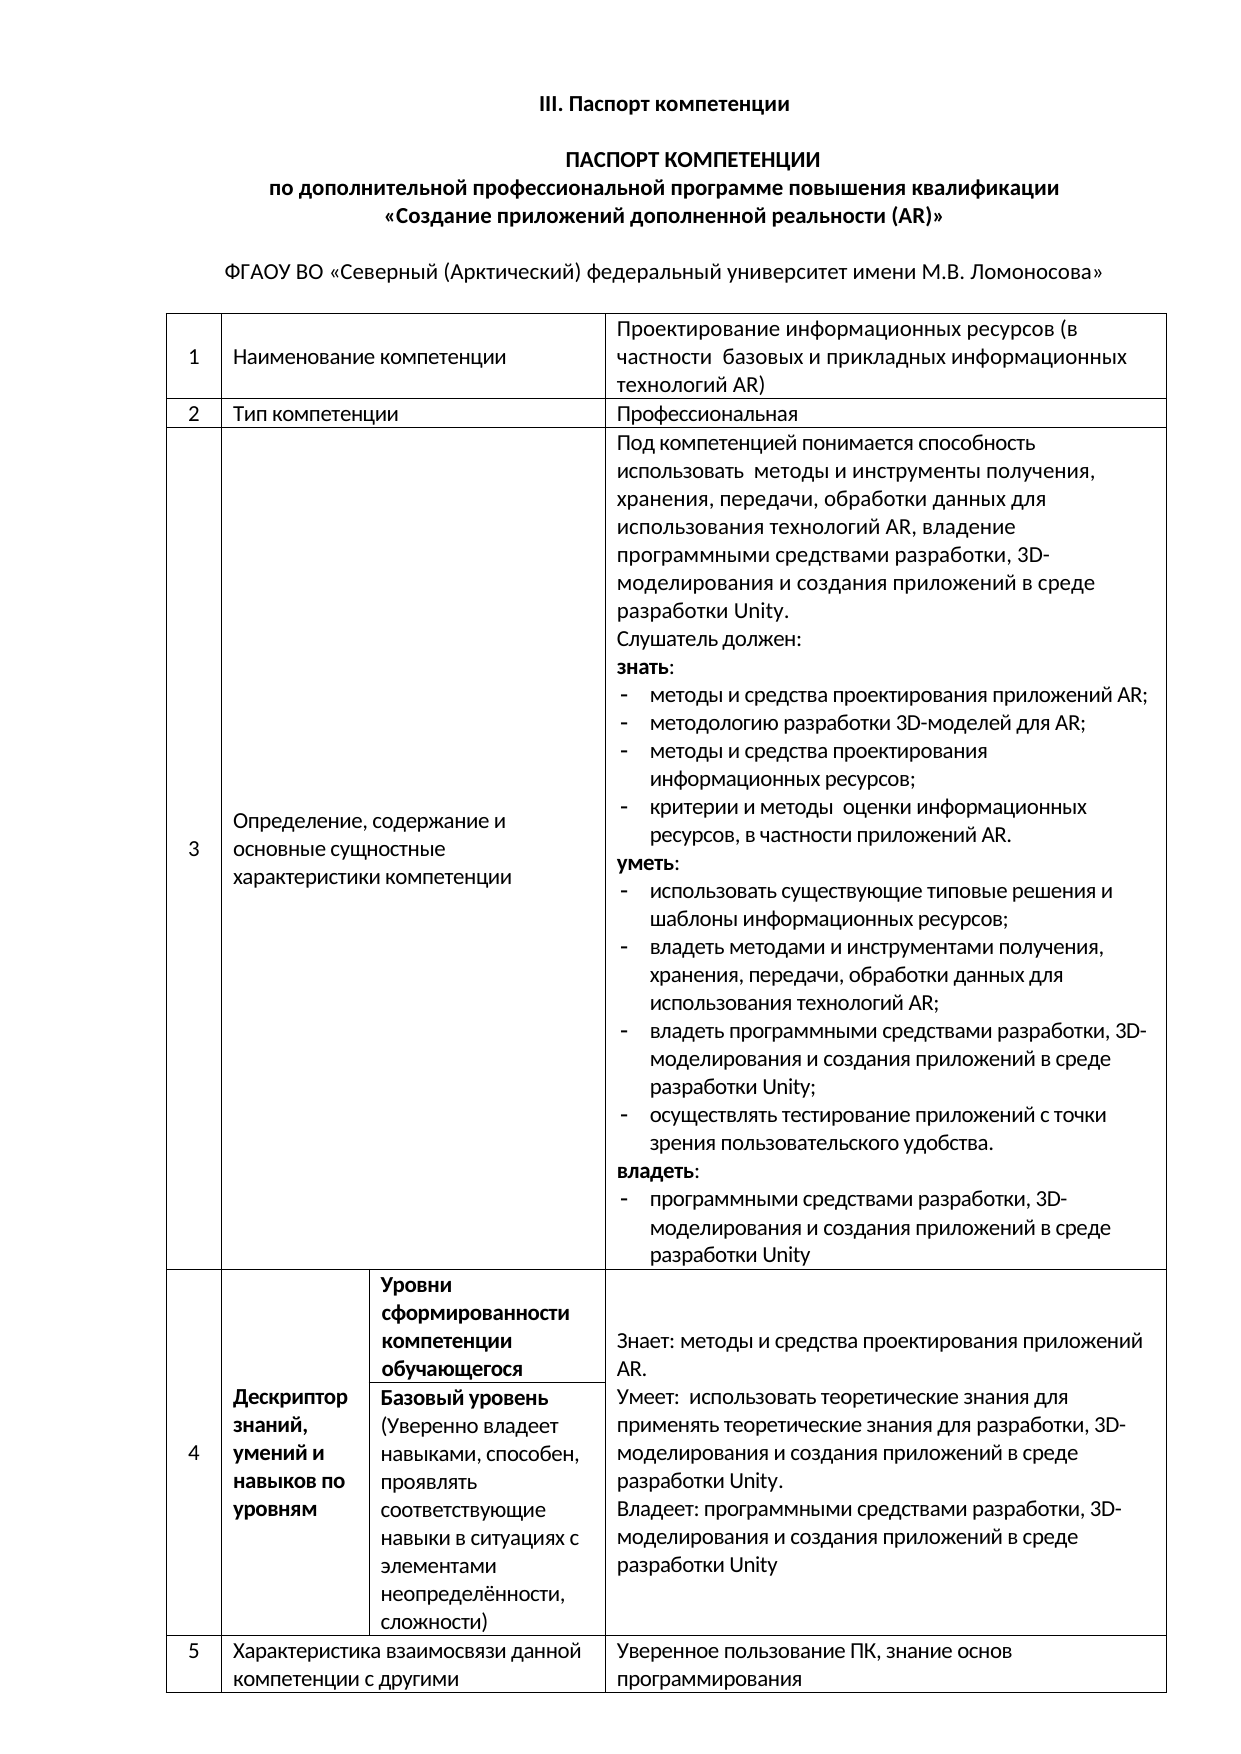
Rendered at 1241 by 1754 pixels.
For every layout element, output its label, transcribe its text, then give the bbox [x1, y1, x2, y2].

table_cell 5 [167, 1636, 221, 1692]
table_cell 3 [167, 428, 221, 1269]
table_cell 2 [167, 399, 221, 427]
table_cell Базовый уровень (Уверенно владеет навыками, способен, проявлять соответствующие навыки в ситуациях с элементами неопределённости, сложности) [370, 1383, 605, 1635]
text ФГАОУ ВО «Северный (Арктический) федеральный университет имени М.В. Ломоносова» [177, 257, 1152, 285]
list Паспорт компетенции [177, 89, 1152, 117]
text по дополнительной профессиональной программе повышения квалификации [177, 173, 1152, 201]
table_header Наименование компетенции [222, 314, 605, 398]
text ПАСПОРТ КОМПЕТЕНЦИИ [252, 145, 1133, 173]
table_header Проектирование информационных ресурсов (в частности базовых и прикладных информационных технологий AR) [606, 314, 1166, 398]
text «Создание приложений дополненной реальности (AR)» [177, 201, 1152, 229]
table_cell Профессиональная [606, 399, 1166, 427]
table_cell Дескриптор знаний, умений и навыков по уровням [222, 1270, 369, 1635]
table_header 1 [167, 314, 221, 398]
table_cell Определение, содержание и основные сущностные характеристики компетенции [222, 428, 605, 1269]
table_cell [222, 1636, 605, 1692]
table_cell Тип компетенции [222, 399, 605, 427]
table_cell Под компетенцией понимается способность использовать методы и инструменты получения, хранения, передачи, обработки данных для использования технологий AR, владение программными средствами разработки, 3D-моделирования и создания приложений в среде разработки Unity. Слушатель должен: знать: методы и средства проектирования приложений AR; методологию разработки 3D-моделей для AR; методы и средства проектирования информационных ресурсов; критерии и методы оценки информационных ресурсов, в частности приложений AR. уметь: использовать существующие типовые решения и шаблоны информационных ресурсов; владеть методами и инструментами получения, хранения, передачи, обработки данных для использования технологий AR; владеть программными средствами разработки, 3D- моделирования и создания приложений в среде разработки Unity; осуществлять тестирование приложений с точки зрения пользовательского удобства. владеть: программными средствами разработки, 3D- моделирования и создания приложений в среде разработки Unity [606, 428, 1166, 1269]
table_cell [606, 1636, 1166, 1692]
table_cell 4 [167, 1270, 221, 1635]
table_cell Уровни сформированности компетенции обучающегося [370, 1270, 605, 1382]
table_cell Знает: методы и средства проектирования приложений AR. Умеет: использовать теоретические знания для применять теоретические знания для разработки, 3D- моделирования и создания приложений в среде разработки Unity. Владеет: программными средствами разработки, 3D- моделирования и создания приложений в среде разработки Unity [606, 1270, 1166, 1635]
